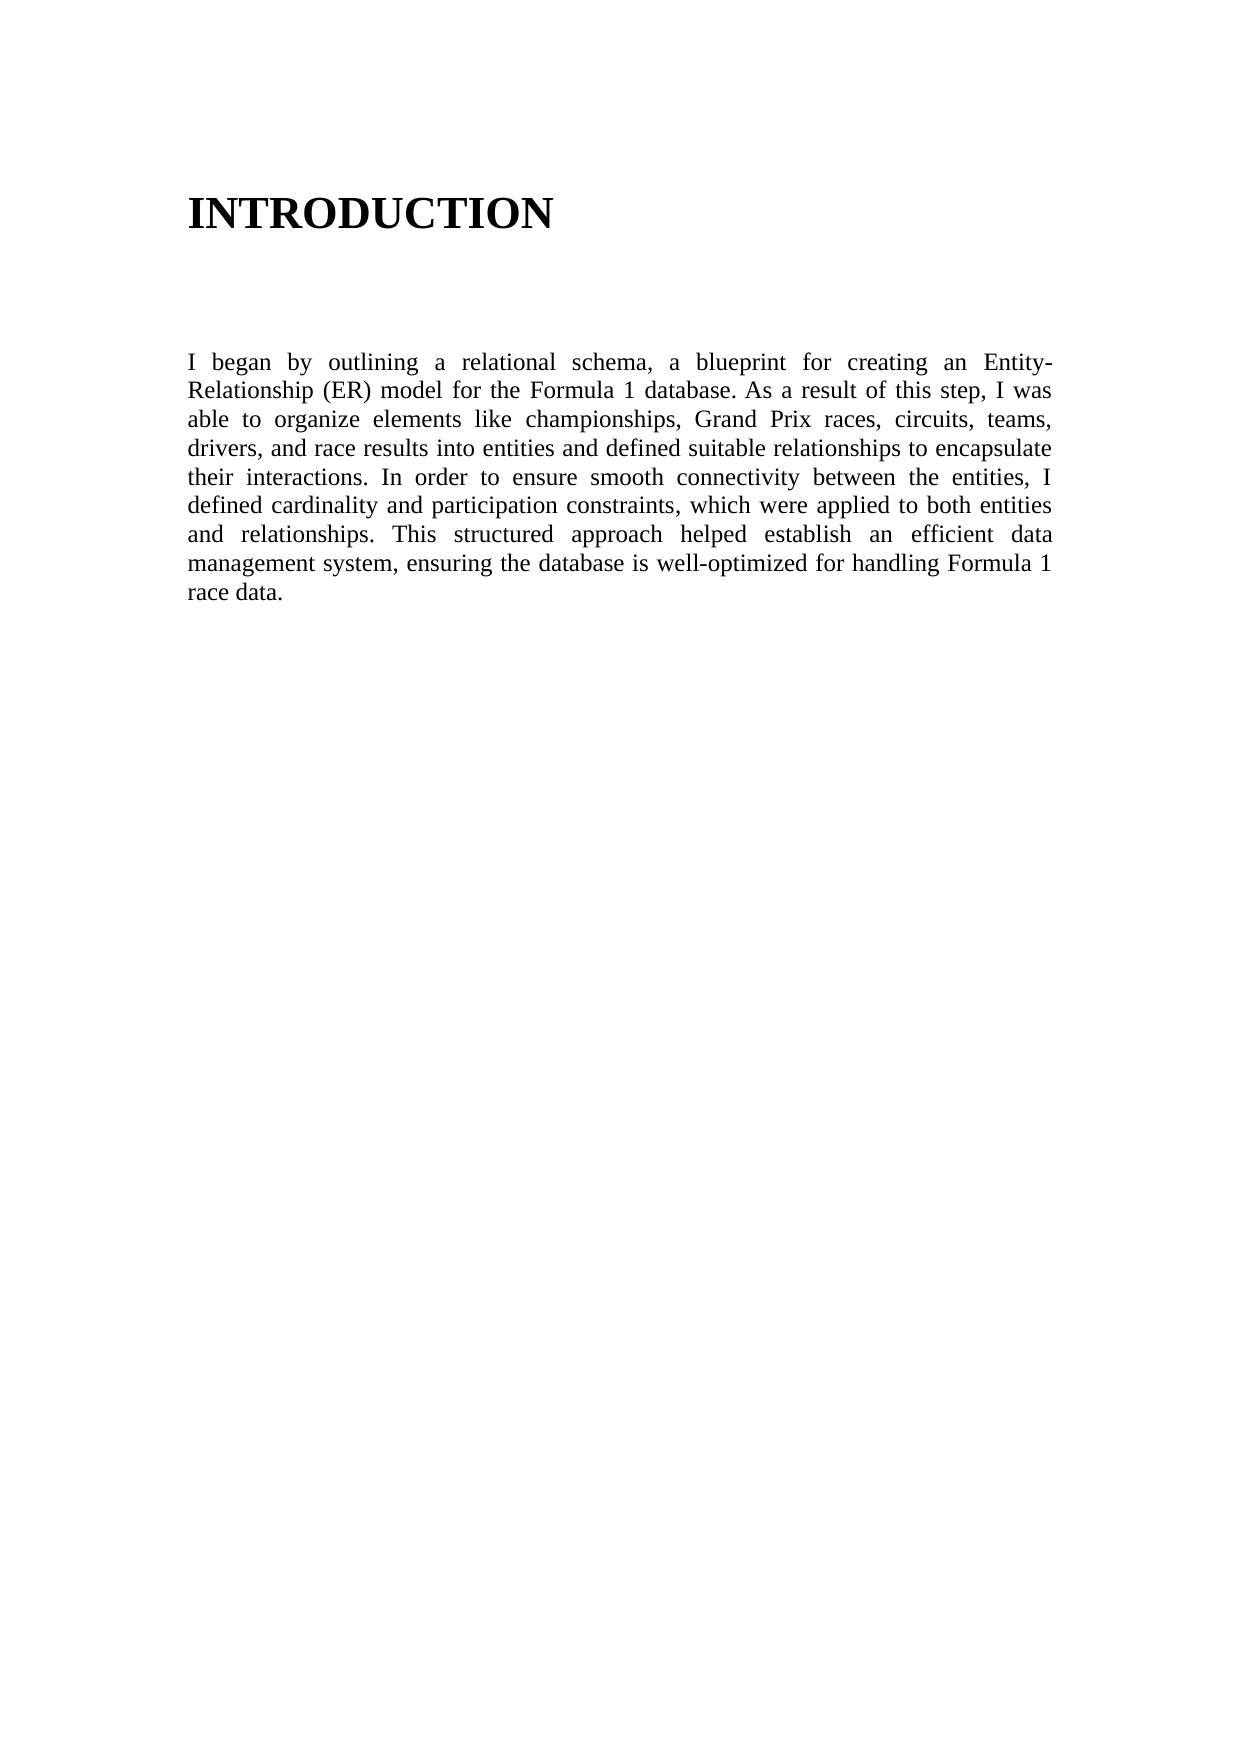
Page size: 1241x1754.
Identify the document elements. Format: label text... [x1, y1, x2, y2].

text I began by outlining a relational schema, a blueprint for creating an Entity-Relationship (ER) model for the Formula 1 database. As a result of this step, I was able to organize elements like championships, Grand Prix races, circuits, teams, drivers, and race results into entities and defined suitable relationships to encapsulate their interactions. In order to ensure smooth connectivity between the entities, I defined cardinality and participation constraints, which were applied to both entities and relationships. This structured approach helped establish an efficient data management system, ensuring the database is well-optimized for handling Formula 1 race data. [187, 347, 1053, 606]
subtitle INTRODUCTION [187, 185, 1053, 238]
